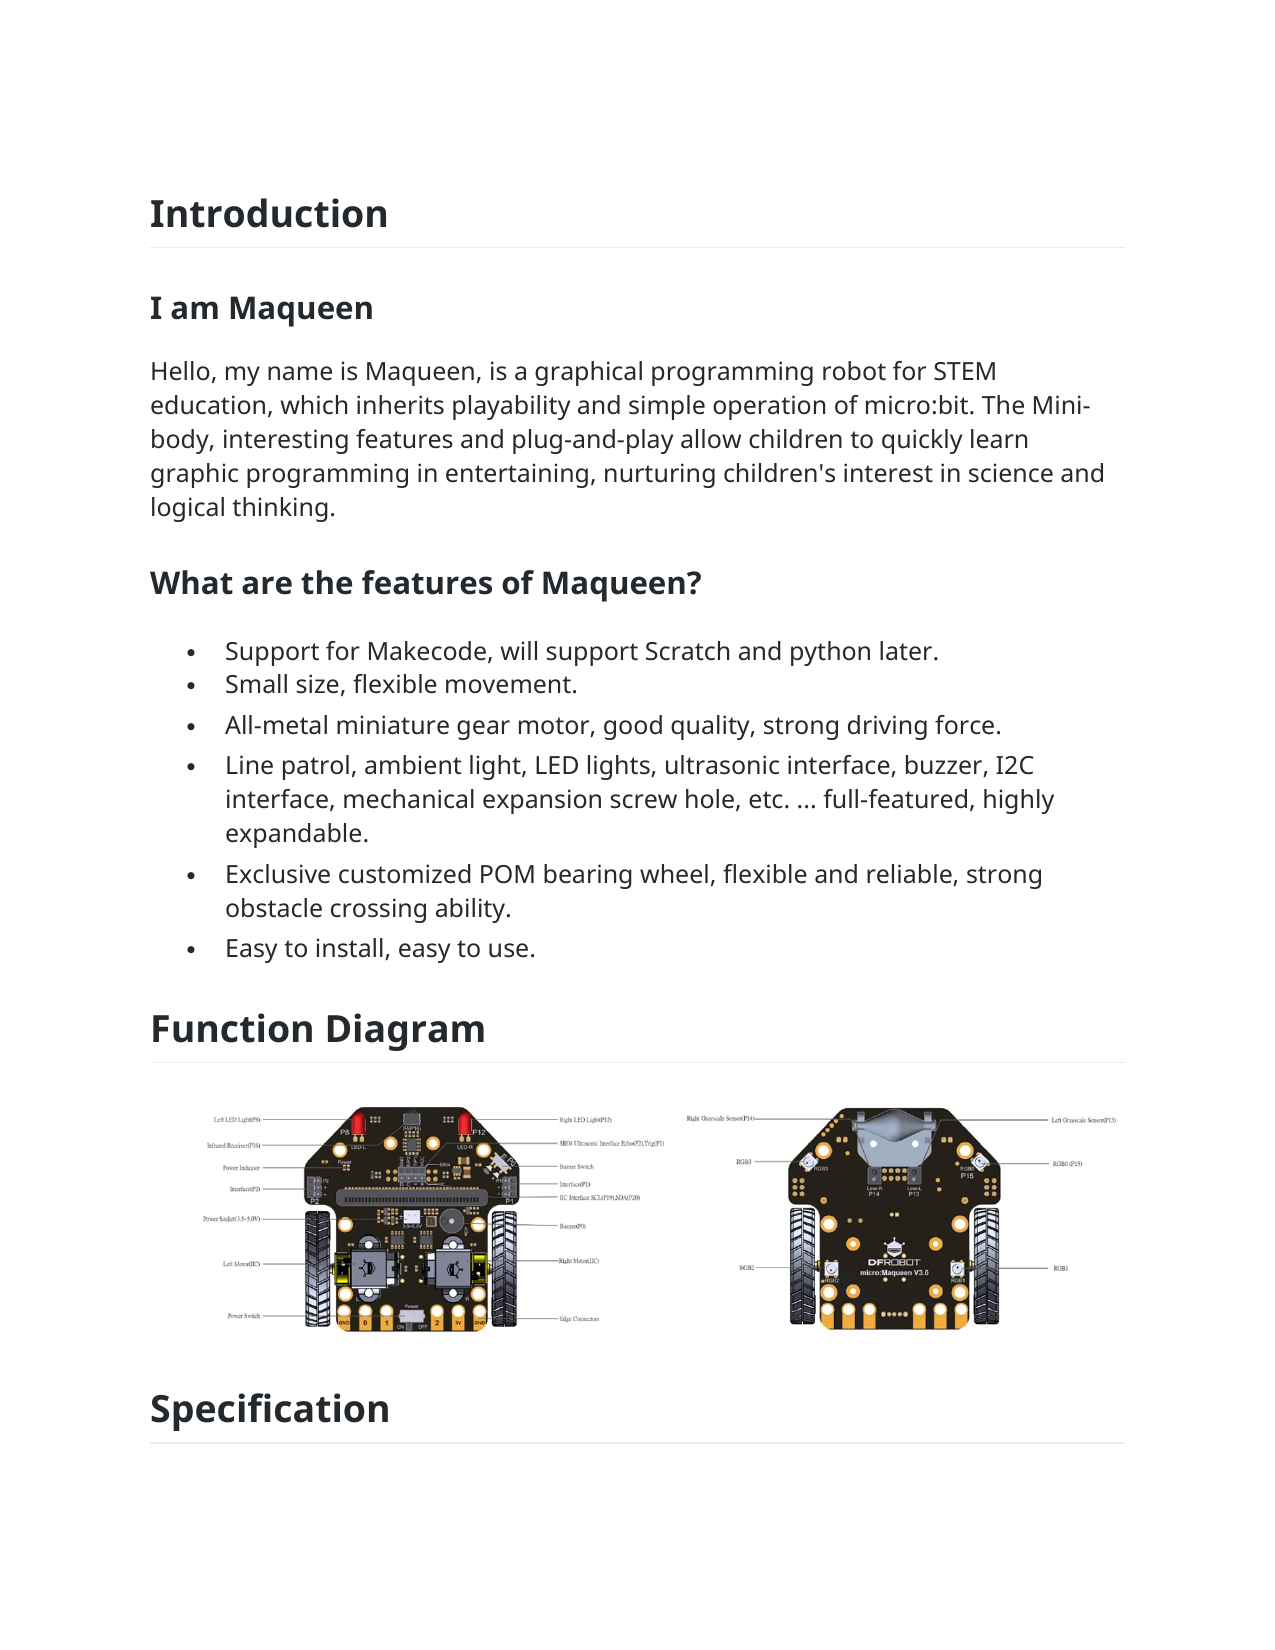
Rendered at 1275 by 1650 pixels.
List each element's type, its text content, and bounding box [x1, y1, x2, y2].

picture [150, 1088, 1183, 1346]
text Function Diagram [150, 1002, 1125, 1062]
list Easy to install, easy to use. [187, 931, 1125, 965]
text I am Maqueen [150, 286, 1125, 328]
list Small size, flexible movement. [187, 667, 1125, 701]
text Hello, my name is Maqueen, is a graphical programming robot for STEM education, which inherits playability and simple operation of micro:bit. The Mini-body, interesting features and plug-and-play allow children to quickly learn graphic programming in entertaining, nurturing children's interest in science and logical thinking. [150, 353, 1125, 524]
list Line patrol, ambient light, LED lights, ultrasonic interface, buzzer, I2C interface, mechanical expansion screw hole, etc. ... full-featured, highly expandable. [187, 748, 1125, 850]
list Support for Makecode, will support Scratch and python later. [187, 633, 1125, 667]
text What are the features of Maqueen? [150, 561, 1125, 604]
list Exclusive customized POM bearing wheel, flexible and reliable, strong obstacle crossing ability. [187, 856, 1125, 924]
text Specification [150, 1383, 1125, 1442]
list All-metal miniature gear motor, good quality, strong driving force. [187, 707, 1125, 742]
text Introduction [150, 187, 1125, 247]
